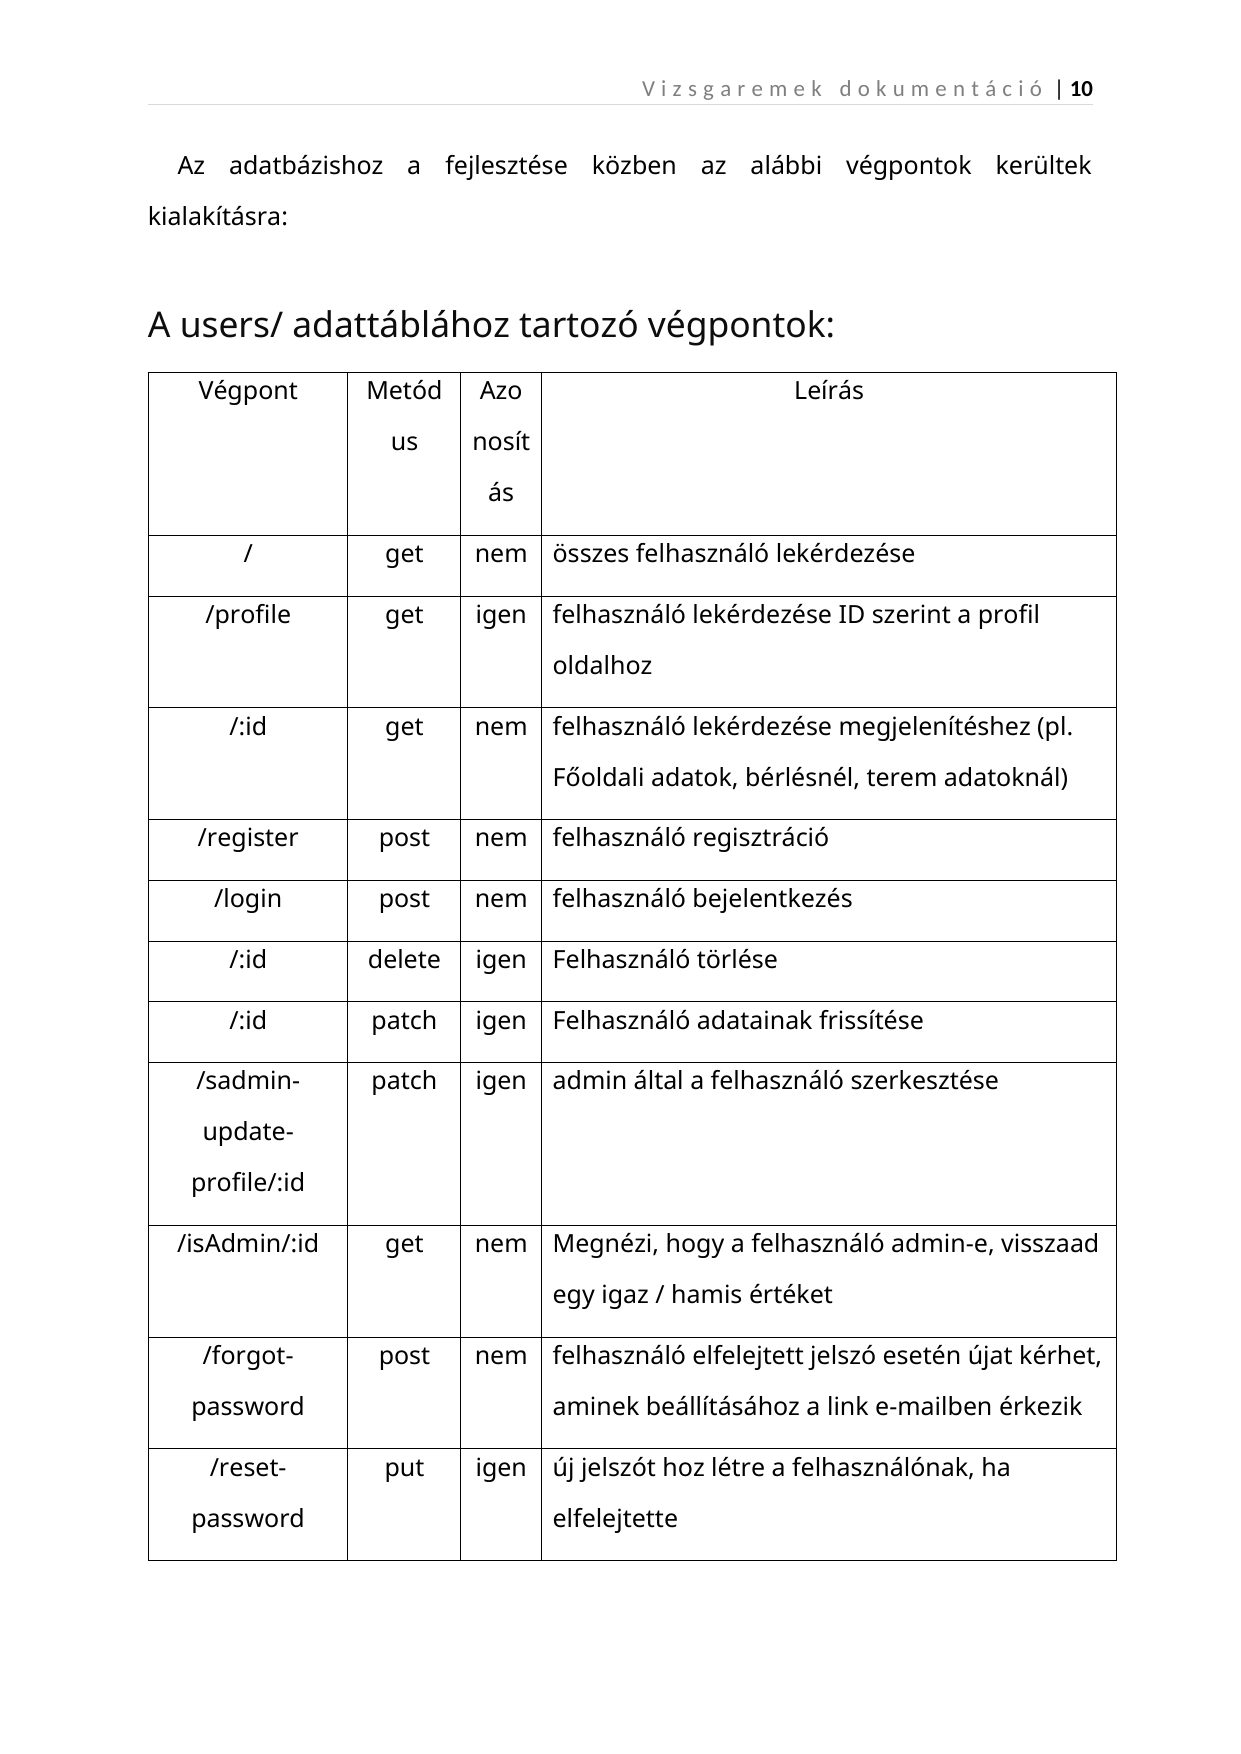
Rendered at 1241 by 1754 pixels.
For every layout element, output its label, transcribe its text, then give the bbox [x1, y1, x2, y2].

table_cell /login [149, 881, 347, 941]
table_cell /:id [149, 1002, 347, 1062]
table_cell put [348, 1449, 460, 1560]
table_cell felhasználó lekérdezése ID szerint a profil oldalhoz [542, 597, 1116, 707]
table_cell get [348, 708, 460, 819]
table_cell nem [461, 820, 541, 880]
table_cell nem [461, 708, 541, 819]
table_header Végpont [149, 373, 347, 535]
table_cell /reset-password [149, 1449, 347, 1560]
table_cell /isAdmin/:id [149, 1226, 347, 1337]
table_cell nem [461, 1338, 541, 1448]
table_cell get [348, 536, 460, 596]
table_cell /:id [149, 942, 347, 1001]
table_cell delete [348, 942, 460, 1001]
table_cell post [348, 1338, 460, 1448]
table_cell Megnézi, hogy a felhasználó admin-e, visszaad egy igaz / hamis értéket [542, 1226, 1116, 1337]
table_cell felhasználó bejelentkezés [542, 881, 1116, 941]
table_cell igen [461, 1002, 541, 1062]
table_cell post [348, 820, 460, 880]
table_cell igen [461, 1449, 541, 1560]
table_cell /register [149, 820, 347, 880]
table_cell Felhasználó törlése [542, 942, 1116, 1001]
table_cell post [348, 881, 460, 941]
table_cell igen [461, 597, 541, 707]
table_header Metódus [348, 373, 460, 535]
table_cell Felhasználó adatainak frissítése [542, 1002, 1116, 1062]
table_cell patch [348, 1063, 460, 1225]
table_cell összes felhasználó lekérdezése [542, 536, 1116, 596]
table_cell /sadmin-update-profile/:id [149, 1063, 347, 1225]
table_cell get [348, 1226, 460, 1337]
table_cell igen [461, 1063, 541, 1225]
table_header Azonosítás [461, 373, 541, 535]
table_cell felhasználó lekérdezése megjelenítéshez (pl. Főoldali adatok, bérlésnél, terem adatoknál) [542, 708, 1116, 819]
table_cell /forgot-password [149, 1338, 347, 1448]
table_cell / [149, 536, 347, 596]
table_cell felhasználó elfelejtett jelszó esetén újat kérhet, aminek beállításához a link e-mailben érkezik [542, 1338, 1116, 1448]
list Az adatbázishoz a fejlesztése közben az alábbi végpontok kerültek kialakításra: [148, 148, 1093, 233]
table_cell /profile [149, 597, 347, 707]
table_cell /:id [149, 708, 347, 819]
table_cell új jelszót hoz létre a felhasználónak, ha elfelejtette [542, 1449, 1116, 1560]
table_cell patch [348, 1002, 460, 1062]
table_cell nem [461, 536, 541, 596]
table_cell admin által a felhasználó szerkesztése [542, 1063, 1116, 1225]
table_cell felhasználó regisztráció [542, 820, 1116, 880]
subtitle A users/ adattáblához tartozó végpontok: [148, 300, 1093, 348]
table_cell nem [461, 881, 541, 941]
table_cell nem [461, 1226, 541, 1337]
table_cell igen [461, 942, 541, 1001]
table_cell get [348, 597, 460, 707]
table_header Leírás [542, 373, 1116, 535]
